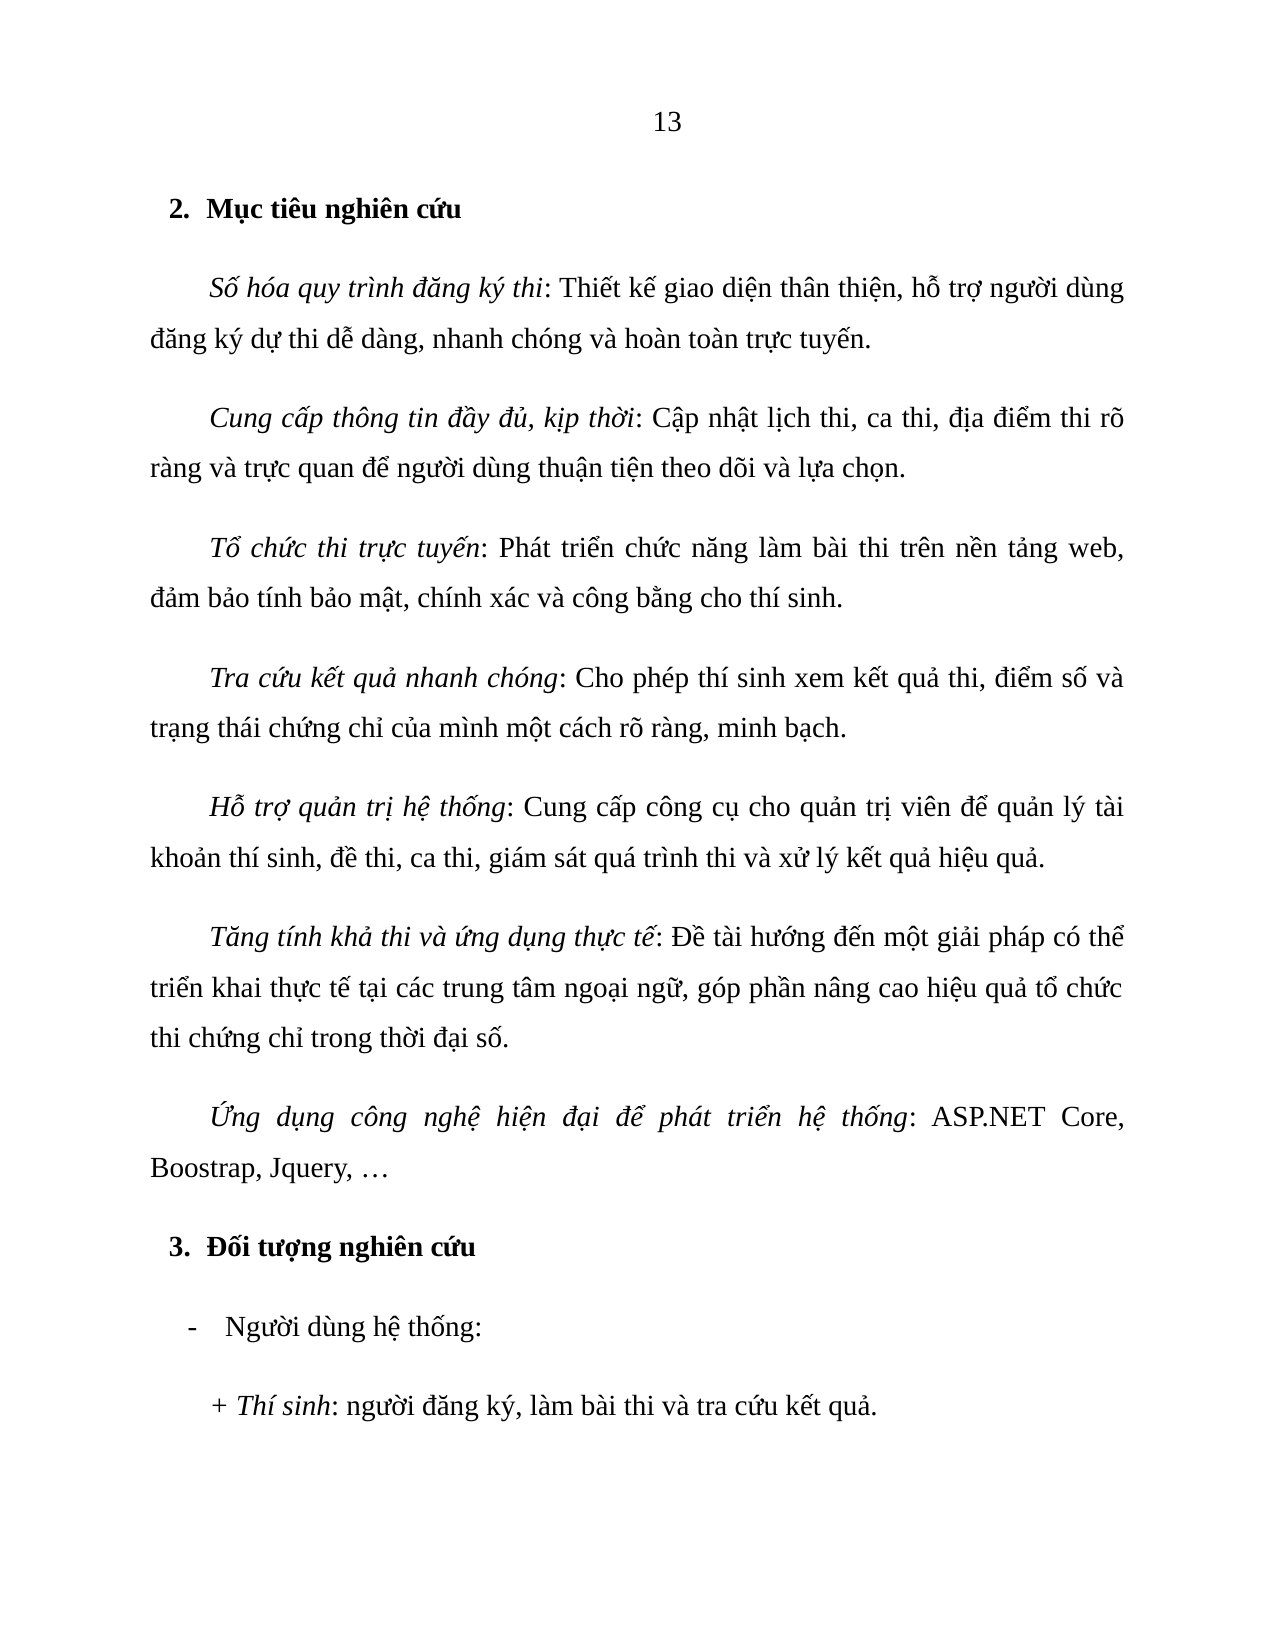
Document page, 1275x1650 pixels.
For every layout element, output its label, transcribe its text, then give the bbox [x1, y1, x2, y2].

text Cung cấp thông tin đầy đủ, kịp thời: Cập nhật lịch thi, ca thi, địa điểm thi rõ ràng và trực quan để người dùng thuận tiện theo dõi và lựa chọn. [150, 400, 1125, 484]
text Ứng dụng công nghệ hiện đại để phát triển hệ thống: ASP.NET Core, Boostrap, Jquery, … [150, 1099, 1125, 1183]
text Tăng tính khả thi và ứng dụng thực tế: Đề tài hướng đến một giải pháp có thể triển khai thực tế tại các trung tâm ngoại ngữ, góp phần nâng cao hiệu quả tổ chức thi chứng chỉ trong thời đại số. [150, 919, 1125, 1053]
text Số hóa quy trình đăng ký thi: Thiết kế giao diện thân thiện, hỗ trợ người dùng đăng ký dự thi dễ dàng, nhanh chóng và hoàn toàn trực tuyến. [150, 270, 1125, 354]
subtitle Đối tượng nghiên cứu [169, 1229, 1125, 1263]
list Người dùng hệ thống: [187, 1309, 1125, 1342]
text + Thí sinh: người đăng ký, làm bài thi và tra cứu kết quả. [150, 1388, 1125, 1422]
text Tra cứu kết quả nhanh chóng: Cho phép thí sinh xem kết quả thi, điểm số và trạng thái chứng chỉ của mình một cách rõ ràng, minh bạch. [150, 660, 1125, 744]
text Hỗ trợ quản trị hệ thống: Cung cấp công cụ cho quản trị viên để quản lý tài khoản thí sinh, đề thi, ca thi, giám sát quá trình thi và xử lý kết quả hiệu quả. [150, 789, 1125, 873]
text Tổ chức thi trực tuyến: Phát triển chức năng làm bài thi trên nền tảng web, đảm bảo tính bảo mật, chính xác và công bằng cho thí sinh. [150, 530, 1125, 614]
subtitle Mục tiêu nghiên cứu [169, 191, 1125, 224]
